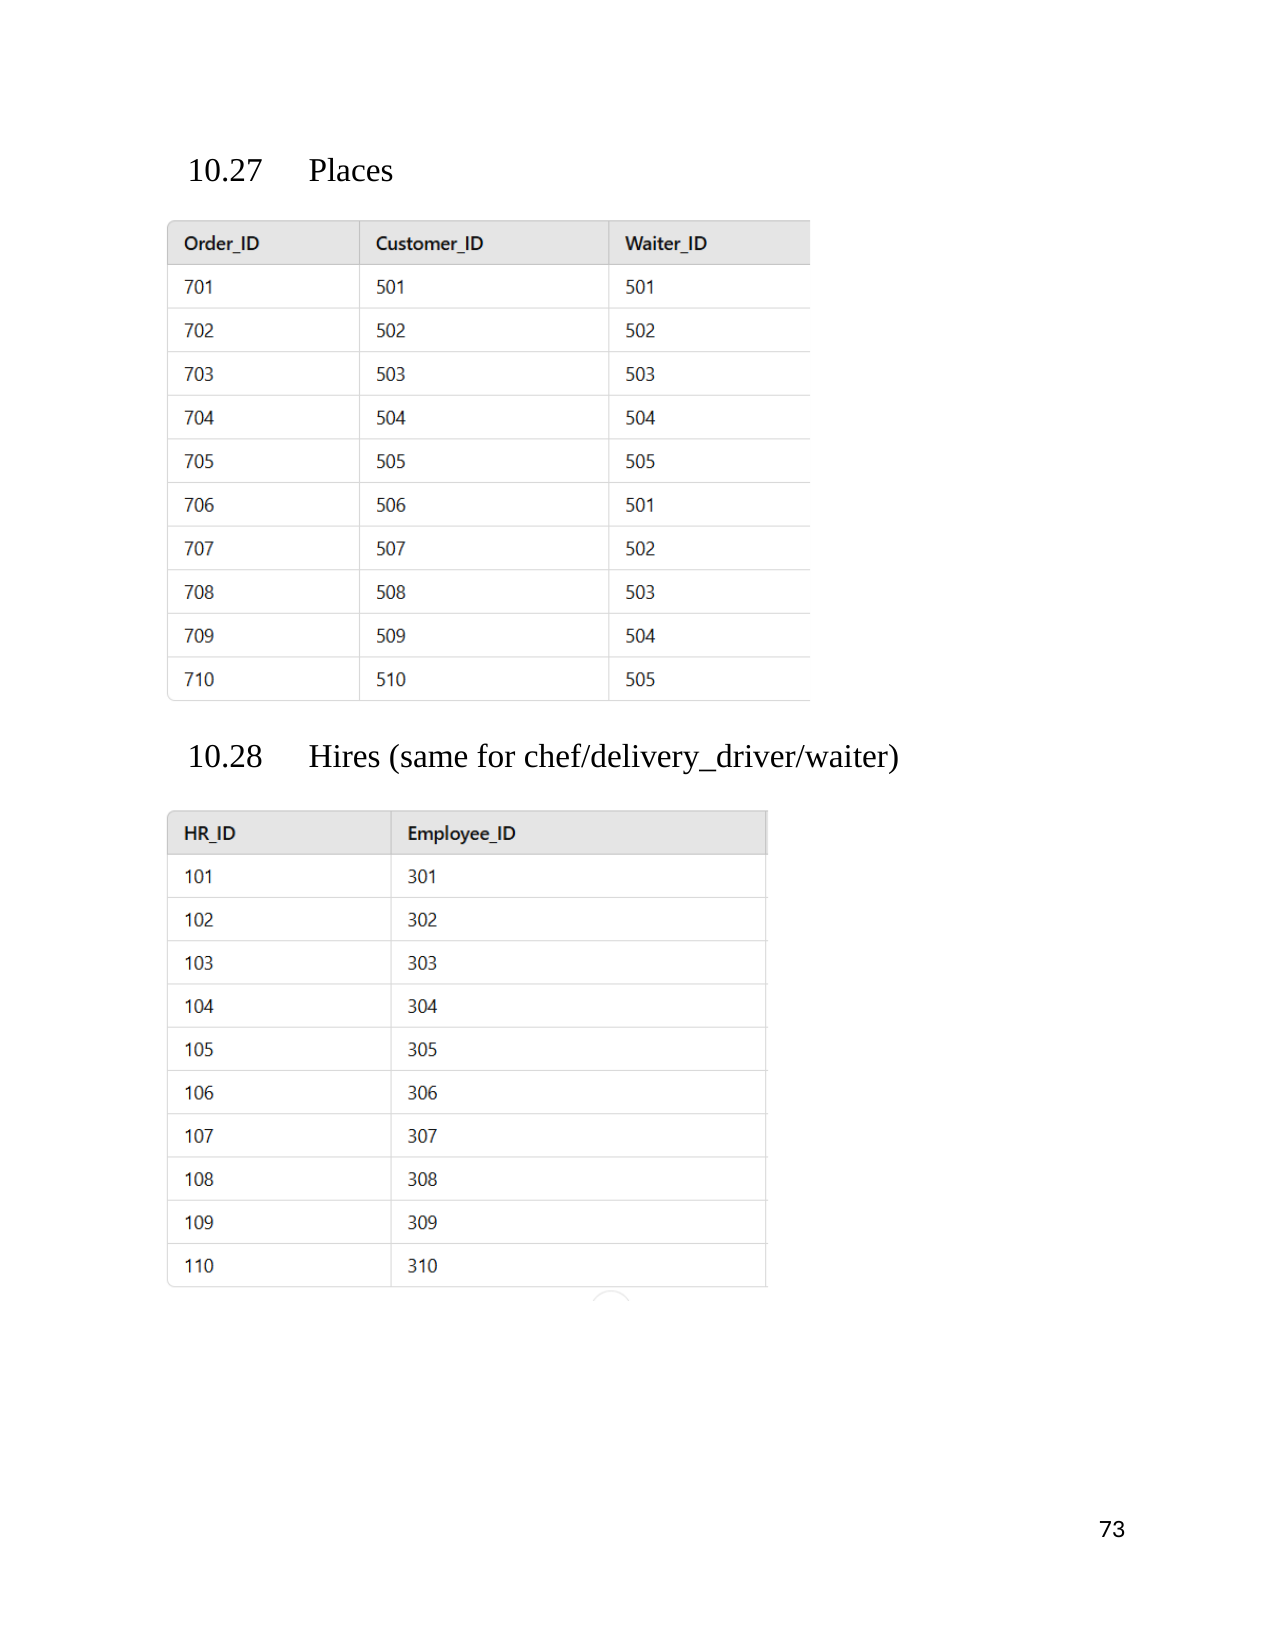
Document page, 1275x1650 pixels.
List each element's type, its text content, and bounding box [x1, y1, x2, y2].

picture [150, 802, 769, 1301]
subtitle Hires (same for chef/delivery_driver/waiter) [187, 737, 1125, 775]
picture [150, 215, 811, 716]
subtitle Places [187, 150, 1125, 188]
